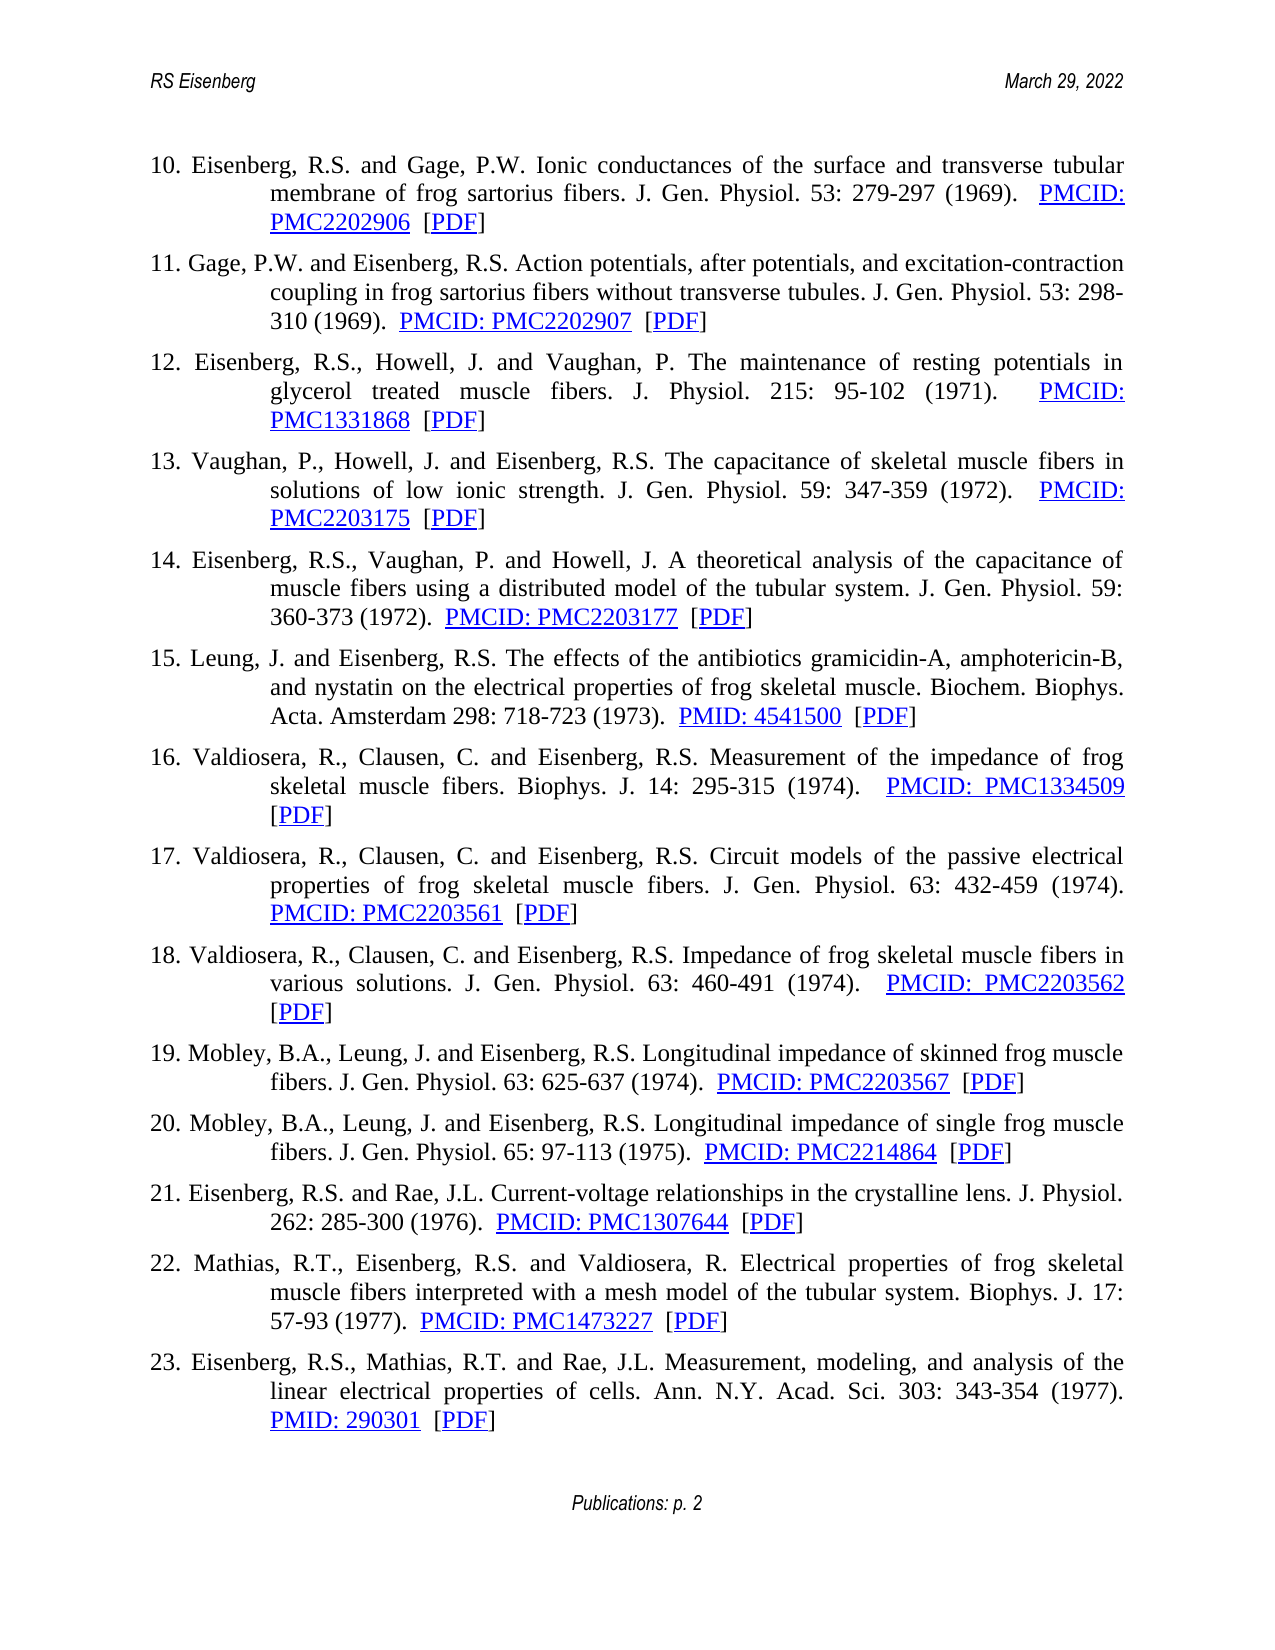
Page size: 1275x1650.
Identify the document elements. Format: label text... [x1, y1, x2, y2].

text 21. Eisenberg, R.S. and Rae, J.L. Current-voltage relationships in the crystalline lens. J. Physiol. 262: 285-300 (1976). PMCID: PMC1307644 [PDF] [150, 1178, 1125, 1236]
text 13. Vaughan, P., Howell, J. and Eisenberg, R.S. The capacitance of skeletal muscle fibers in solutions of low ionic strength. J. Gen. Physiol. 59: 347-359 (1972). PMCID: PMC2203175 [PDF] [150, 446, 1125, 532]
text 17. Valdiosera, R., Clausen, C. and Eisenberg, R.S. Circuit models of the passive electrical properties of frog skeletal muscle fibers. J. Gen. Physiol. 63: 432-459 (1974). PMCID: PMC2203561 [PDF] [150, 841, 1125, 927]
text 22. Mathias, R.T., Eisenberg, R.S. and Valdiosera, R. Electrical properties of frog skeletal muscle fibers interpreted with a mesh model of the tubular system. Biophys. J. 17: 57-93 (1977). PMCID: PMC1473227 [PDF] [150, 1248, 1125, 1335]
text 16. Valdiosera, R., Clausen, C. and Eisenberg, R.S. Measurement of the impedance of frog skeletal muscle fibers. Biophys. J. 14: 295-315 (1974). PMCID: PMC1334509 [PDF] [150, 742, 1125, 828]
text 12. Eisenberg, R.S., Howell, J. and Vaughan, P. The maintenance of resting potentials in glycerol treated muscle fibers. J. Physiol. 215: 95-102 (1971). PMCID: PMC1331868 [PDF] [150, 347, 1125, 433]
text 23. Eisenberg, R.S., Mathias, R.T. and Rae, J.L. Measurement, modeling, and analysis of the linear electrical properties of cells. Ann. N.Y. Acad. Sci. 303: 343-354 (1977). PMID: 290301 [PDF] [150, 1347, 1125, 1433]
text 20. Mobley, B.A., Leung, J. and Eisenberg, R.S. Longitudinal impedance of single frog muscle fibers. J. Gen. Physiol. 65: 97-113 (1975). PMCID: PMC2214864 [PDF] [150, 1108, 1125, 1166]
text 18. Valdiosera, R., Clausen, C. and Eisenberg, R.S. Impedance of frog skeletal muscle fibers in various solutions. J. Gen. Physiol. 63: 460-491 (1974). PMCID: PMC2203562 [PDF] [150, 940, 1125, 1026]
text 11. Gage, P.W. and Eisenberg, R.S. Action potentials, after potentials, and excitation-contraction coupling in frog sartorius fibers without transverse tubules. J. Gen. Physiol. 53: 298-310 (1969). PMCID: PMC2202907 [PDF] [150, 248, 1125, 335]
text 14. Eisenberg, R.S., Vaughan, P. and Howell, J. A theoretical analysis of the capacitance of muscle fibers using a distributed model of the tubular system. J. Gen. Physiol. 59: 360-373 (1972). PMCID: PMC2203177 [PDF] [150, 545, 1125, 631]
text 10. Eisenberg, R.S. and Gage, P.W. Ionic conductances of the surface and transverse tubular membrane of frog sartorius fibers. J. Gen. Physiol. 53: 279-297 (1969). PMCID: PMC2202906 [PDF] [150, 150, 1125, 236]
text 19. Mobley, B.A., Leung, J. and Eisenberg, R.S. Longitudinal impedance of skinned frog muscle fibers. J. Gen. Physiol. 63: 625-637 (1974). PMCID: PMC2203567 [PDF] [150, 1038, 1125, 1096]
text 15. Leung, J. and Eisenberg, R.S. The effects of the antibiotics gramicidin-A, amphotericin-B, and nystatin on the electrical properties of frog skeletal muscle. Biochem. Biophys. Acta. Amsterdam 298: 718-723 (1973). PMID: 4541500 [PDF] [150, 643, 1125, 730]
